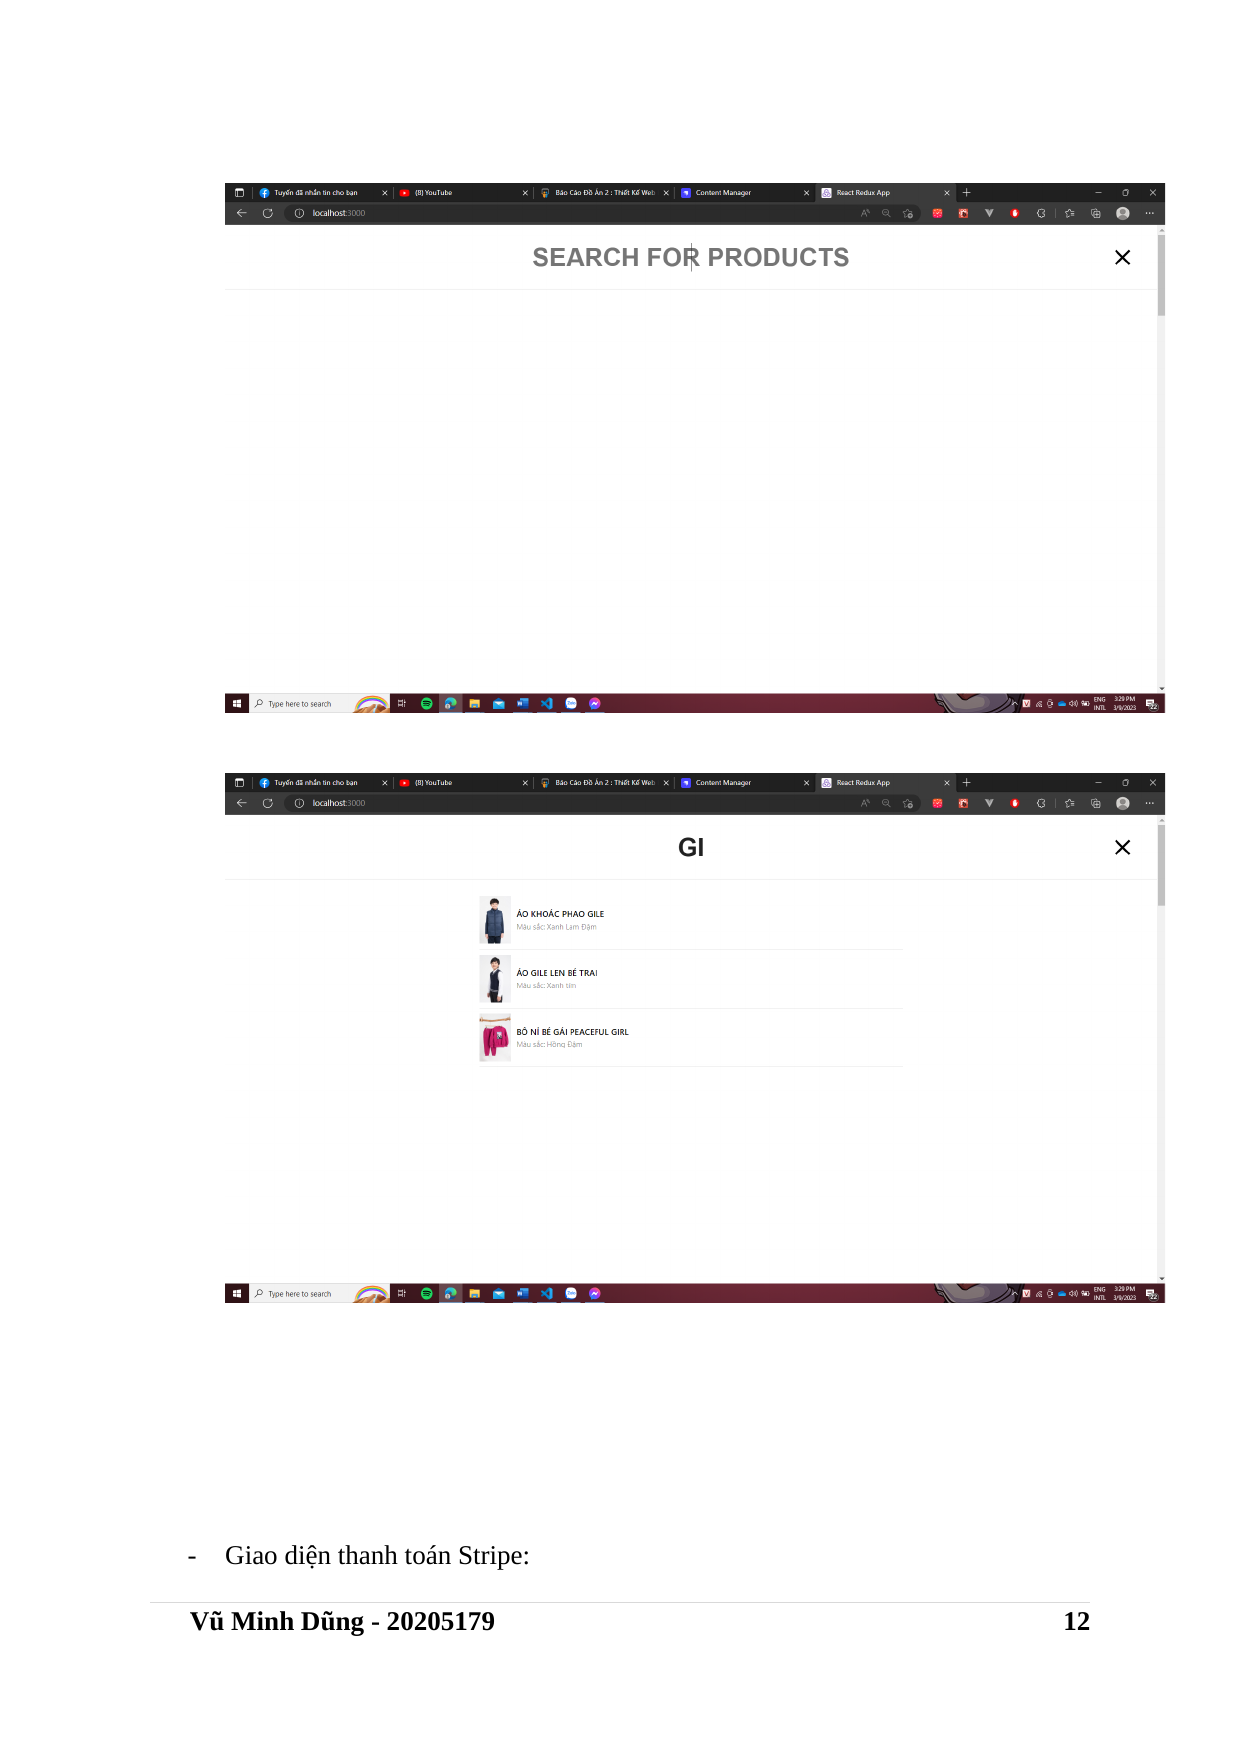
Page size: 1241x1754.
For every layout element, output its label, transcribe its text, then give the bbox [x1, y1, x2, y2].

list Giao diện thanh toán Stripe: [187, 1539, 1090, 1571]
picture [225, 773, 1166, 1303]
picture [225, 183, 1166, 713]
